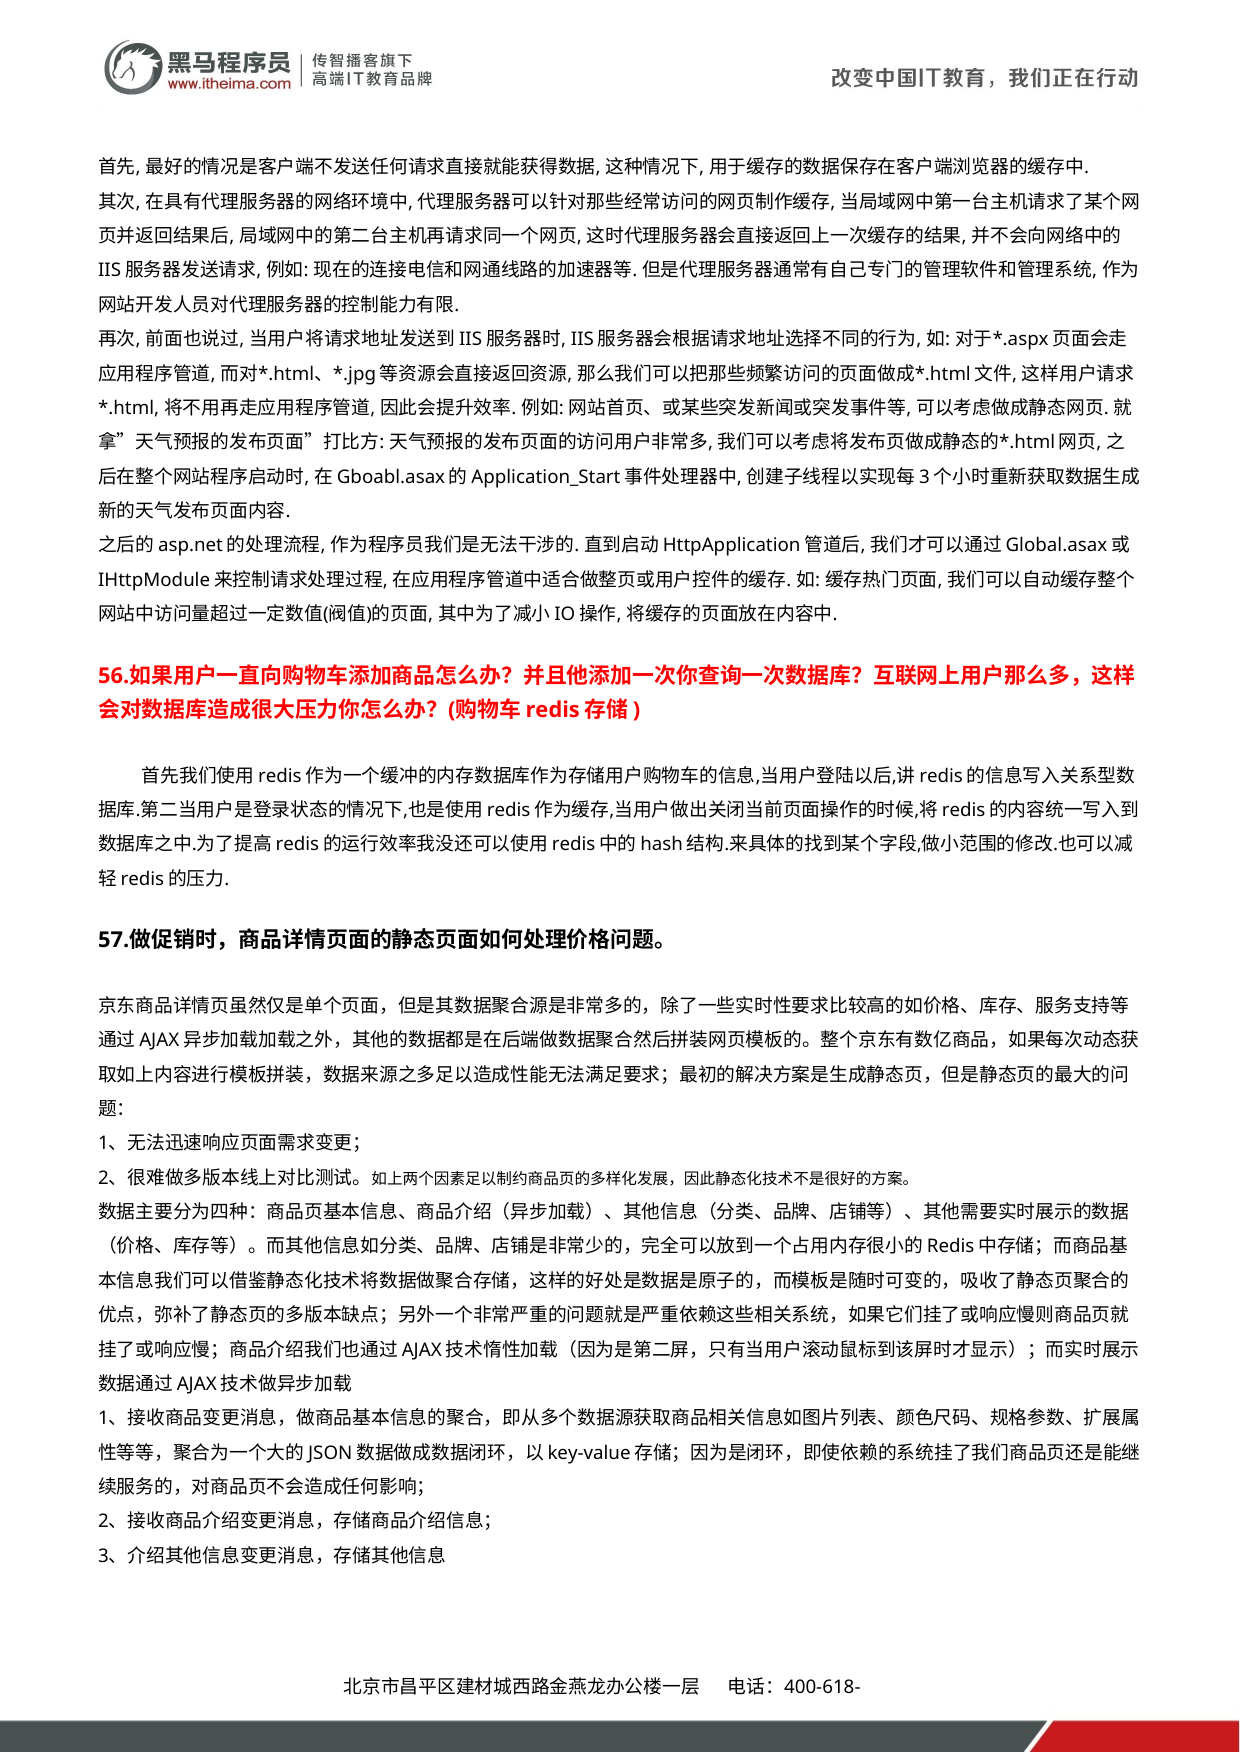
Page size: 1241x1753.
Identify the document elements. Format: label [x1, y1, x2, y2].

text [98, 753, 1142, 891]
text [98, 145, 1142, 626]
picture [100, 38, 1140, 110]
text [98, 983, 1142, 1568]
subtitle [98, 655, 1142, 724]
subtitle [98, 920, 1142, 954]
picture [0, 1710, 1240, 1752]
